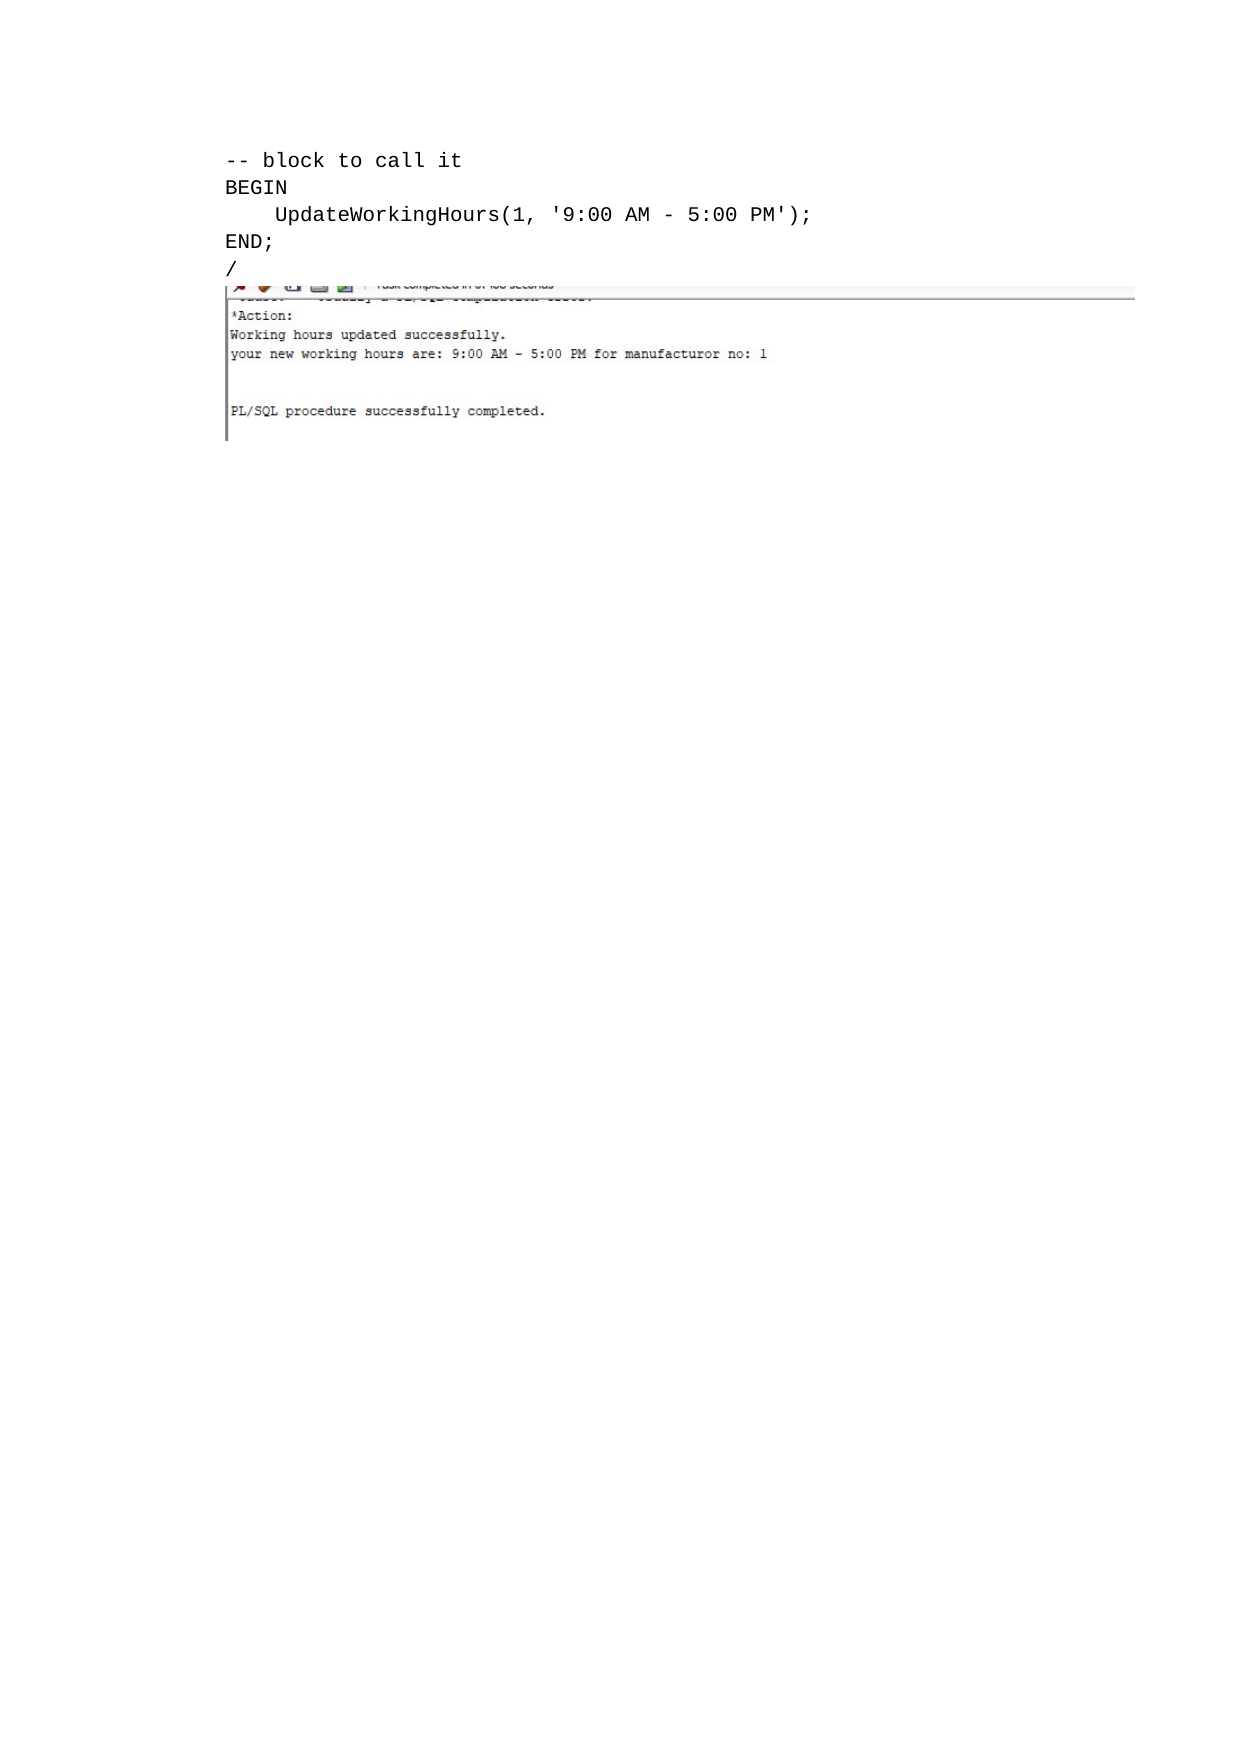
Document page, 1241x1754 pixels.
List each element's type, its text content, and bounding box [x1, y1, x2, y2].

subtitle UpdateWorkingHours(1, '9:00 AM - 5:00 PM'); [225, 204, 1090, 228]
subtitle END; [225, 232, 1090, 255]
picture [225, 286, 1135, 441]
subtitle / [225, 259, 1090, 282]
subtitle -- block to call it [225, 150, 1090, 174]
subtitle BEGIN [225, 177, 1090, 201]
